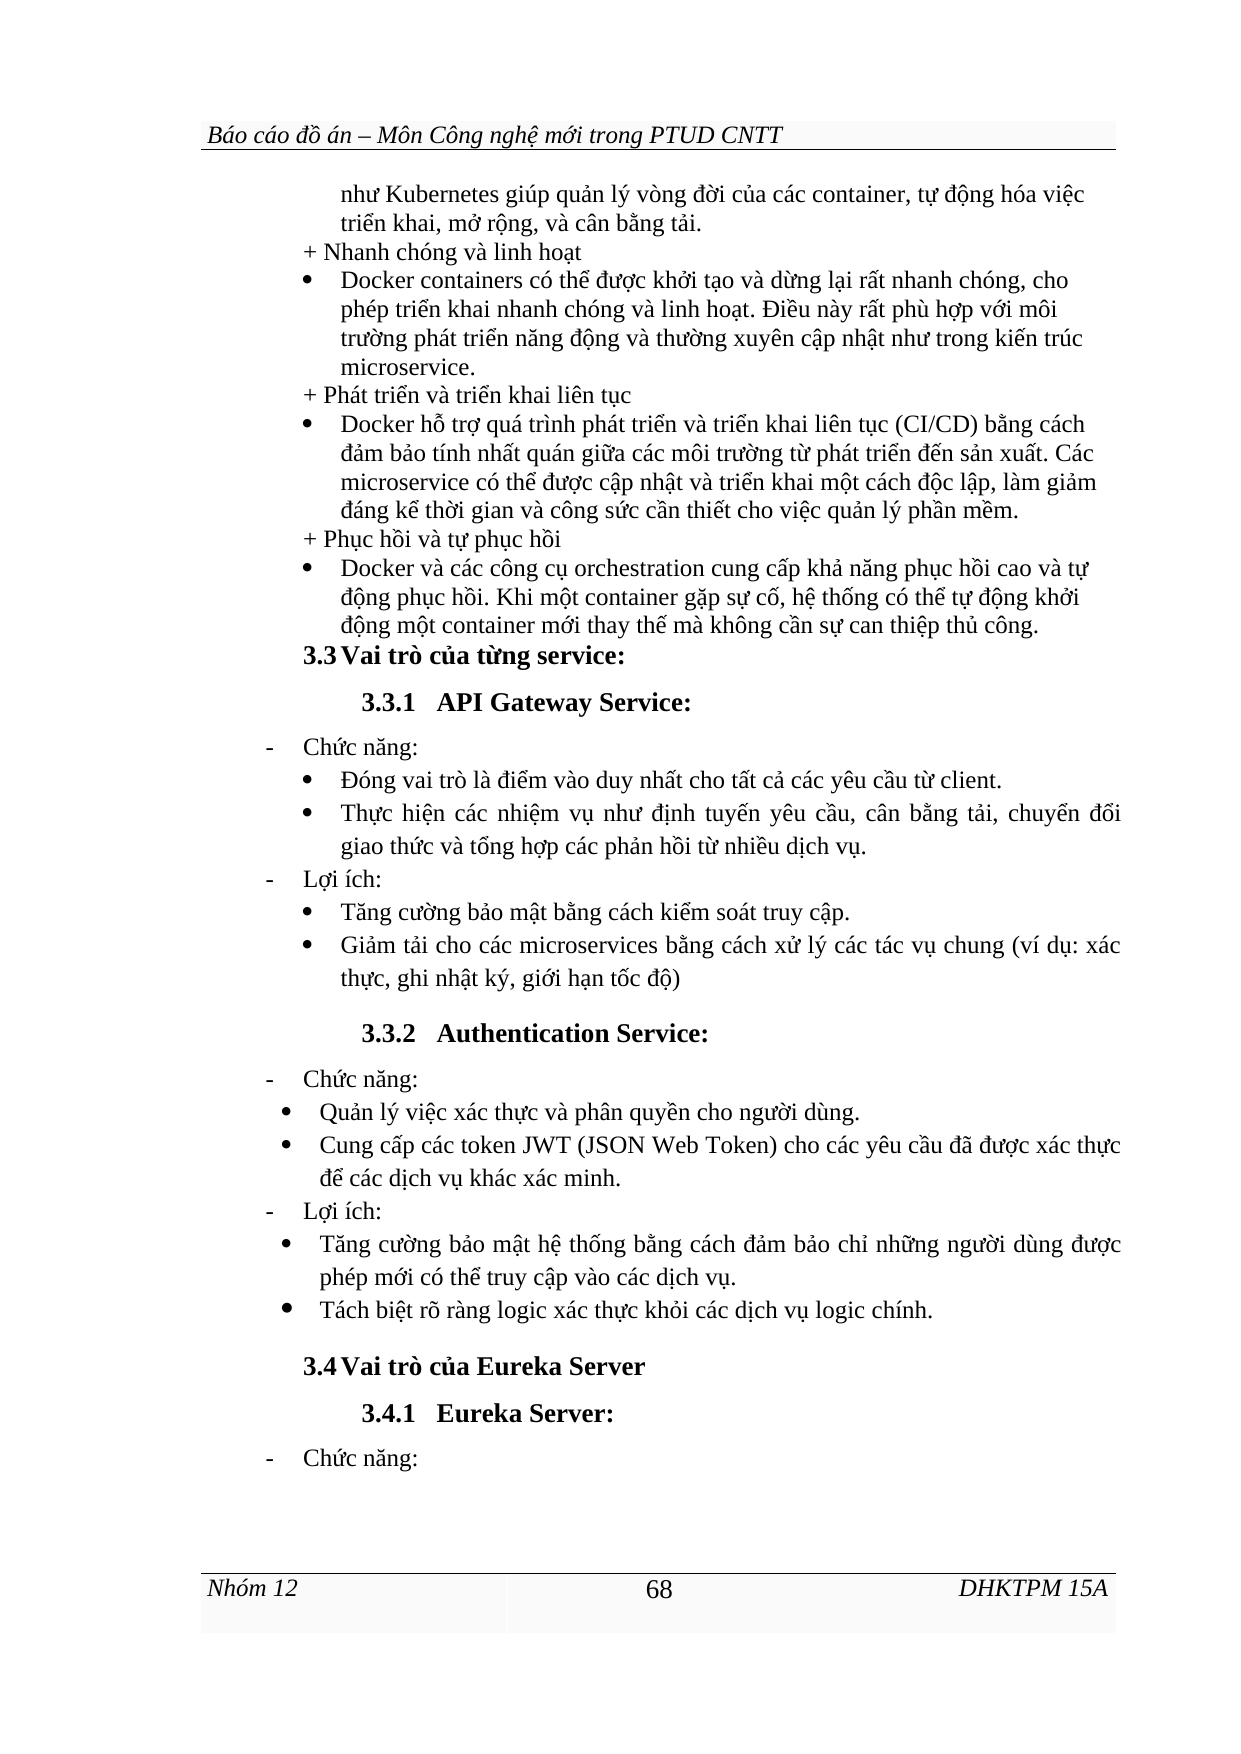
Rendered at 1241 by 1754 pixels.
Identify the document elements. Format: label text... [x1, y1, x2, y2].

subtitle Authentication Service: [361, 1017, 1122, 1048]
list Chức năng: [265, 1443, 1122, 1472]
subtitle Eureka Server: [361, 1397, 1122, 1428]
subtitle API Gateway Service: [361, 686, 1122, 717]
list Tăng cường bảo mật hệ thống bằng cách đảm bảo chỉ những người dùng được phép mới có thể truy cập vào các dịch vụ. [282, 1229, 1122, 1291]
list Đóng vai trò là điểm vào duy nhất cho tất cả các yêu cầu từ client. [303, 765, 1122, 794]
list Docker hỗ trợ quá trình phát triển và triển khai liên tục (CI/CD) bằng cách đảm bảo tính nhất quán giữa các môi trường từ phát triển đến sản xuất. Các microservice có thể được cập nhật và triển khai một cách độc lập, làm giảm đáng kể thời gian và công sức cần thiết cho việc quản lý phần mềm. [303, 409, 1122, 524]
list + Nhanh chóng và linh hoạt [303, 237, 1122, 265]
list Thực hiện các nhiệm vụ như định tuyến yêu cầu, cân bằng tải, chuyển đổi giao thức và tổng hợp các phản hồi từ nhiều dịch vụ. [303, 798, 1122, 860]
list Tách biệt rõ ràng logic xác thực khỏi các dịch vụ logic chính. [282, 1295, 1122, 1325]
list Docker containers có thể được khởi tạo và dừng lại rất nhanh chóng, cho phép triển khai nhanh chóng và linh hoạt. Điều này rất phù hợp với môi trường phát triển năng động và thường xuyên cập nhật như trong kiến trúc microservice. [303, 265, 1122, 380]
list Docker và các công cụ orchestration cung cấp khả năng phục hồi cao và tự động phục hồi. Khi một container gặp sự cố, hệ thống có thể tự động khởi động một container mới thay thế mà không cần sự can thiệp thủ công. [303, 553, 1122, 639]
list Cung cấp các token JWT (JSON Web Token) cho các yêu cầu đã được xác thực để các dịch vụ khác xác minh. [282, 1130, 1122, 1192]
list Lợi ích: [265, 864, 1122, 893]
list Quản lý việc xác thực và phân quyền cho người dùng. [282, 1097, 1122, 1126]
list Lợi ích: [265, 1196, 1122, 1225]
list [303, 179, 1122, 237]
list Chức năng: [265, 732, 1122, 761]
list + Phục hồi và tự phục hồi [303, 524, 1122, 553]
list + Phát triển và triển khai liên tục [303, 380, 1122, 409]
list Chức năng: [265, 1064, 1122, 1093]
subtitle Vai trò của Eureka Server [303, 1350, 1122, 1381]
subtitle Vai trò của từng service: [303, 639, 1122, 670]
list Giảm tải cho các microservices bằng cách xử lý các tác vụ chung (ví dụ: xác thực, ghi nhật ký, giới hạn tốc độ) [303, 931, 1122, 992]
list Tăng cường bảo mật bằng cách kiểm soát truy cập. [303, 897, 1122, 926]
